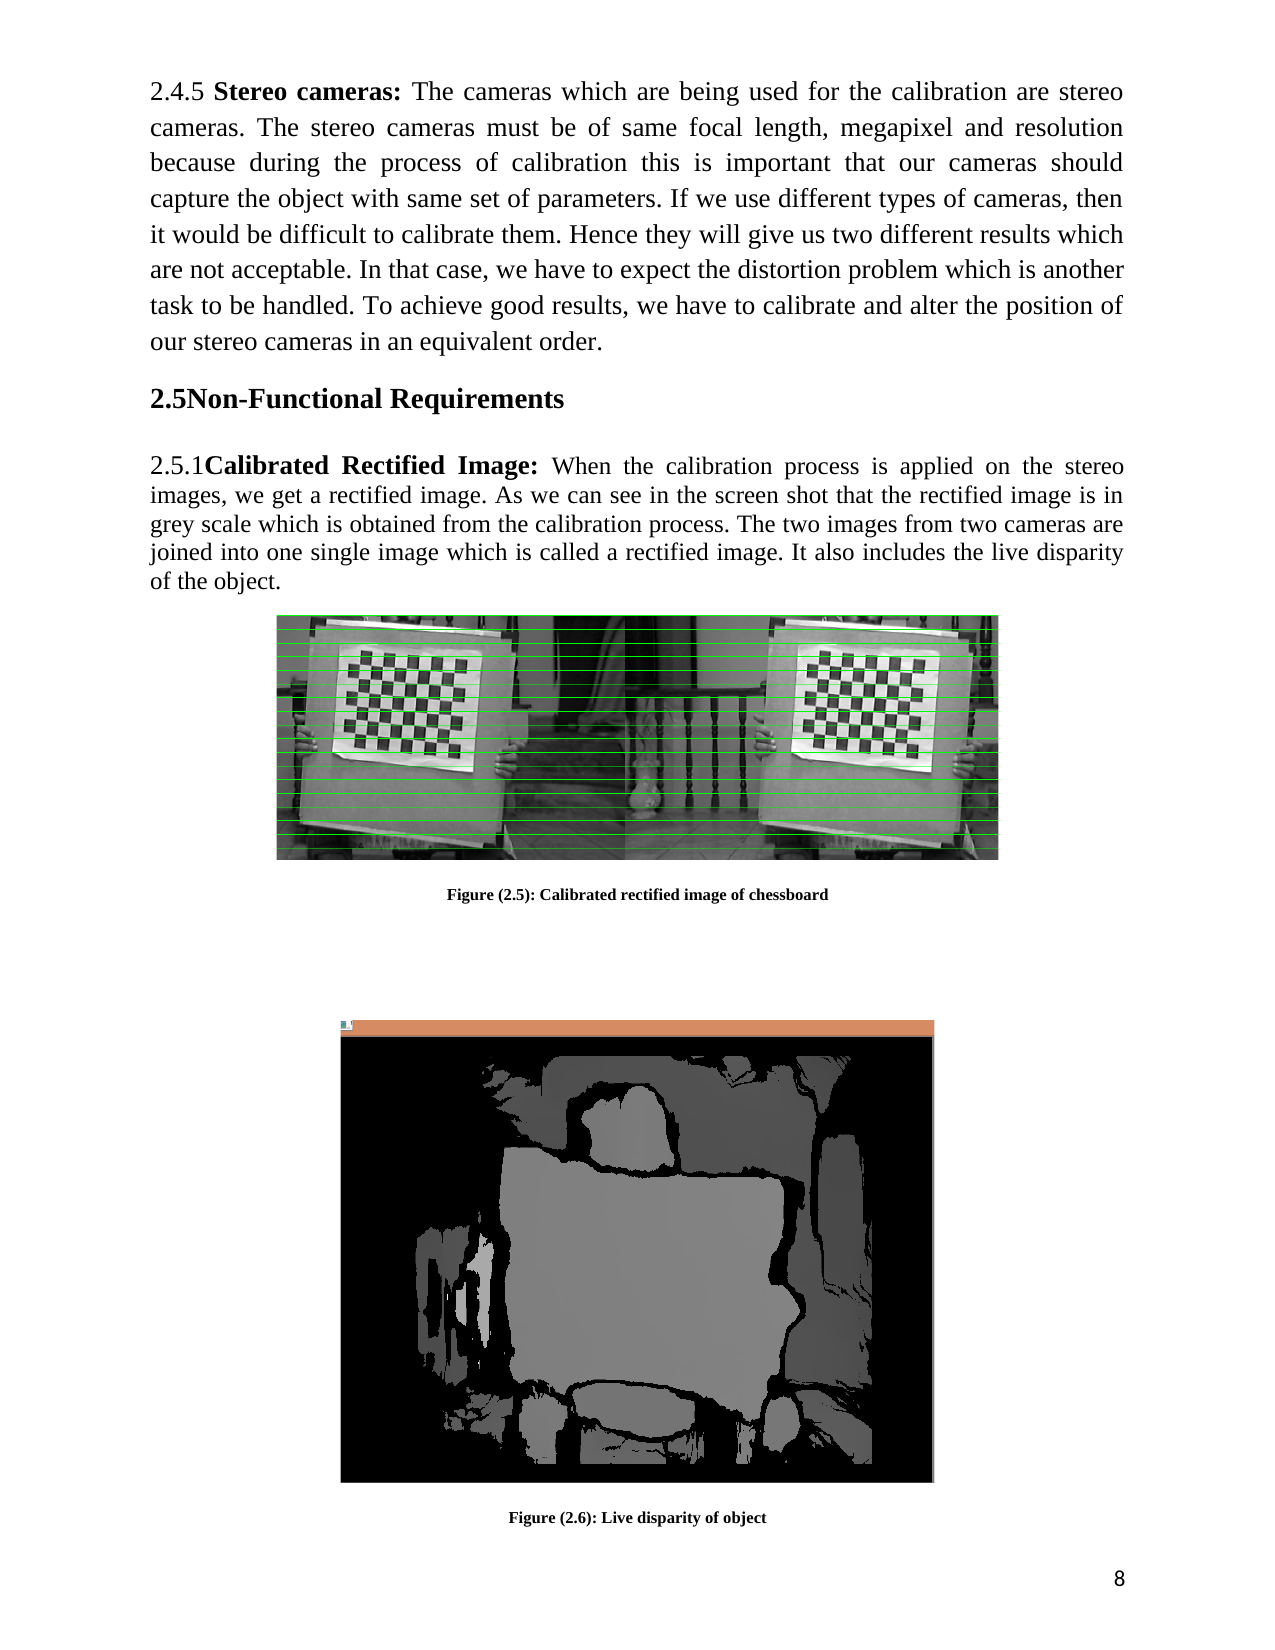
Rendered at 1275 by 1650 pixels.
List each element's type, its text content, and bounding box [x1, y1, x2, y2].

text 2.5.1Calibrated Rectified Image: When the calibration process is applied on the stereo images, we get a rectified image. As we can see in the screen shot that the rectified image is in grey scale which is obtained from the calibration process. The two images from two cameras are joined into one single image which is called a rectified image. It also includes the live disparity of the object. [150, 449, 1125, 595]
text 2.4.5 Stereo cameras: The cameras which are being used for the calibration are stereo cameras. The stereo cameras must be of same focal length, megapixel and resolution because during the process of calibration this is important that our cameras should capture the object with same set of parameters. If we use different types of cameras, then it would be difficult to calibrate them. Hence they will give us two different results which are not acceptable. In that case, we have to expect the distortion problem which is another task to be handled. To achieve good results, we have to calibrate and alter the position of our stereo cameras in an equivalent order. [150, 75, 1125, 356]
text 2.5Non-Functional Requirements [150, 382, 1125, 415]
text Figure (2.6): Live disparity of object [150, 1507, 1125, 1527]
picture [340, 1020, 935, 1483]
picture [276, 615, 999, 860]
text Figure (2.5): Calibrated rectified image of chessboard [150, 884, 1125, 903]
